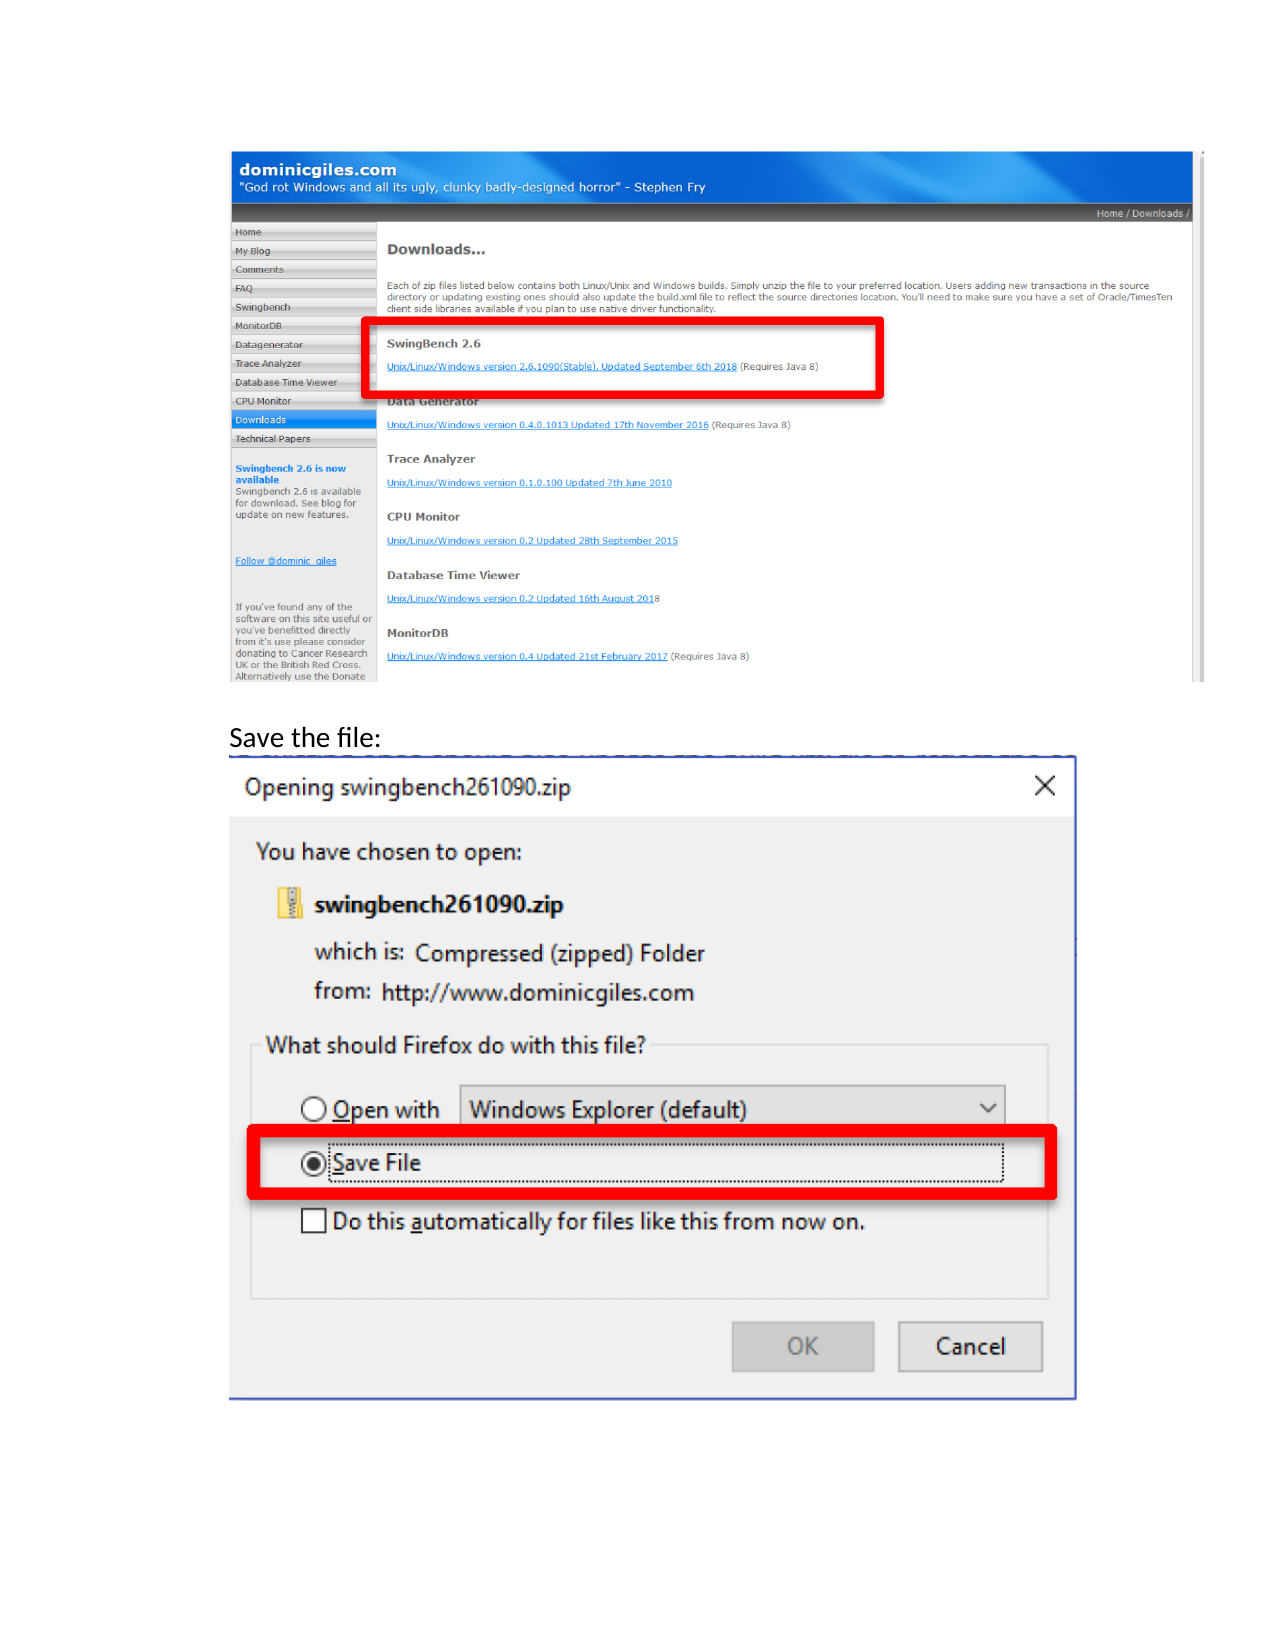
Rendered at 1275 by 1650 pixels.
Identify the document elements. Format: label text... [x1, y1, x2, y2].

text Save the file: [229, 719, 1125, 755]
picture [229, 150, 1205, 684]
picture [229, 755, 1078, 1401]
